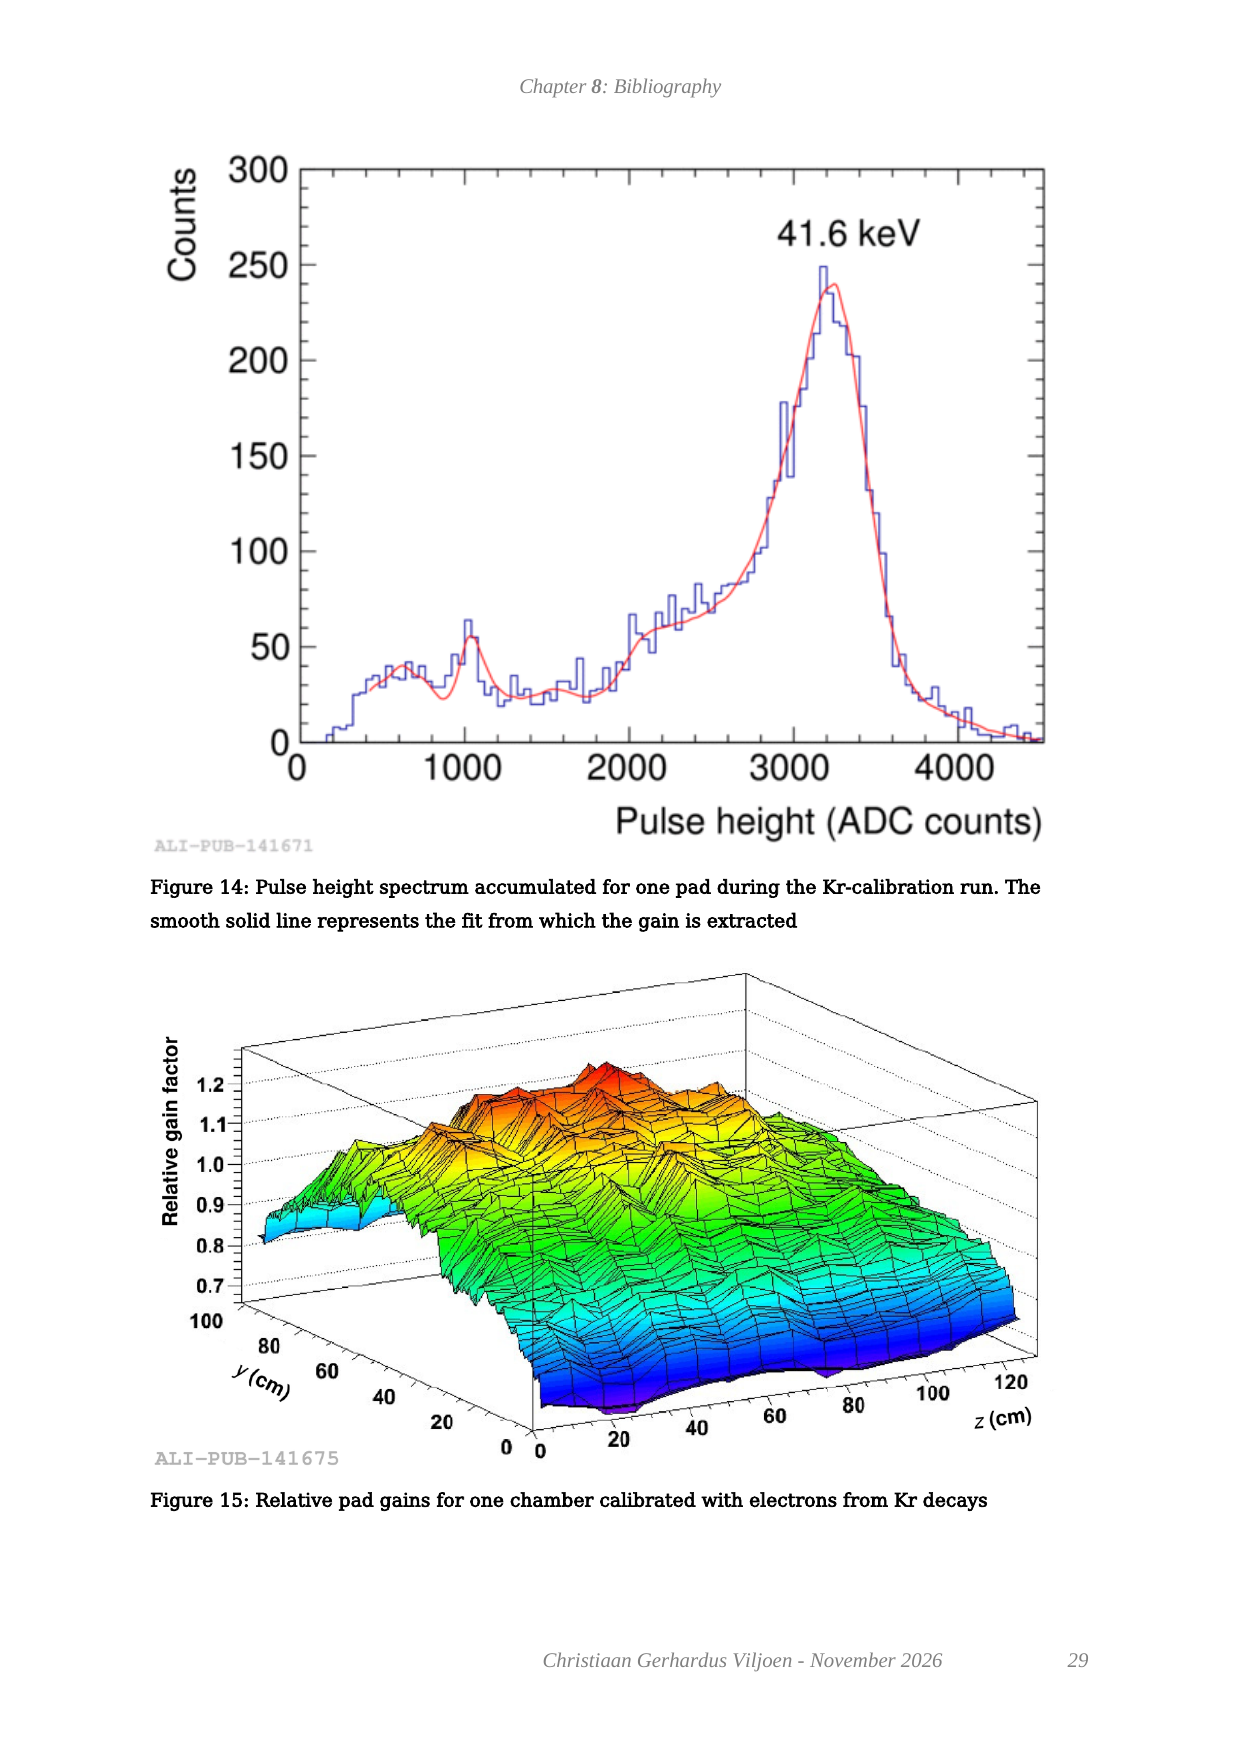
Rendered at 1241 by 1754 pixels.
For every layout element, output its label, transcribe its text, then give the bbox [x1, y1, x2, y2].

picture [150, 950, 1091, 1469]
text Figure 15: Relative pad gains for one chamber calibrated with electrons from Kr decays [150, 1488, 1090, 1510]
picture [150, 150, 1091, 856]
text Figure 14: Pulse height spectrum accumulated for one pad during the Kr-calibration run. The smooth solid line represents the fit from which the gain is extracted [150, 875, 1090, 931]
